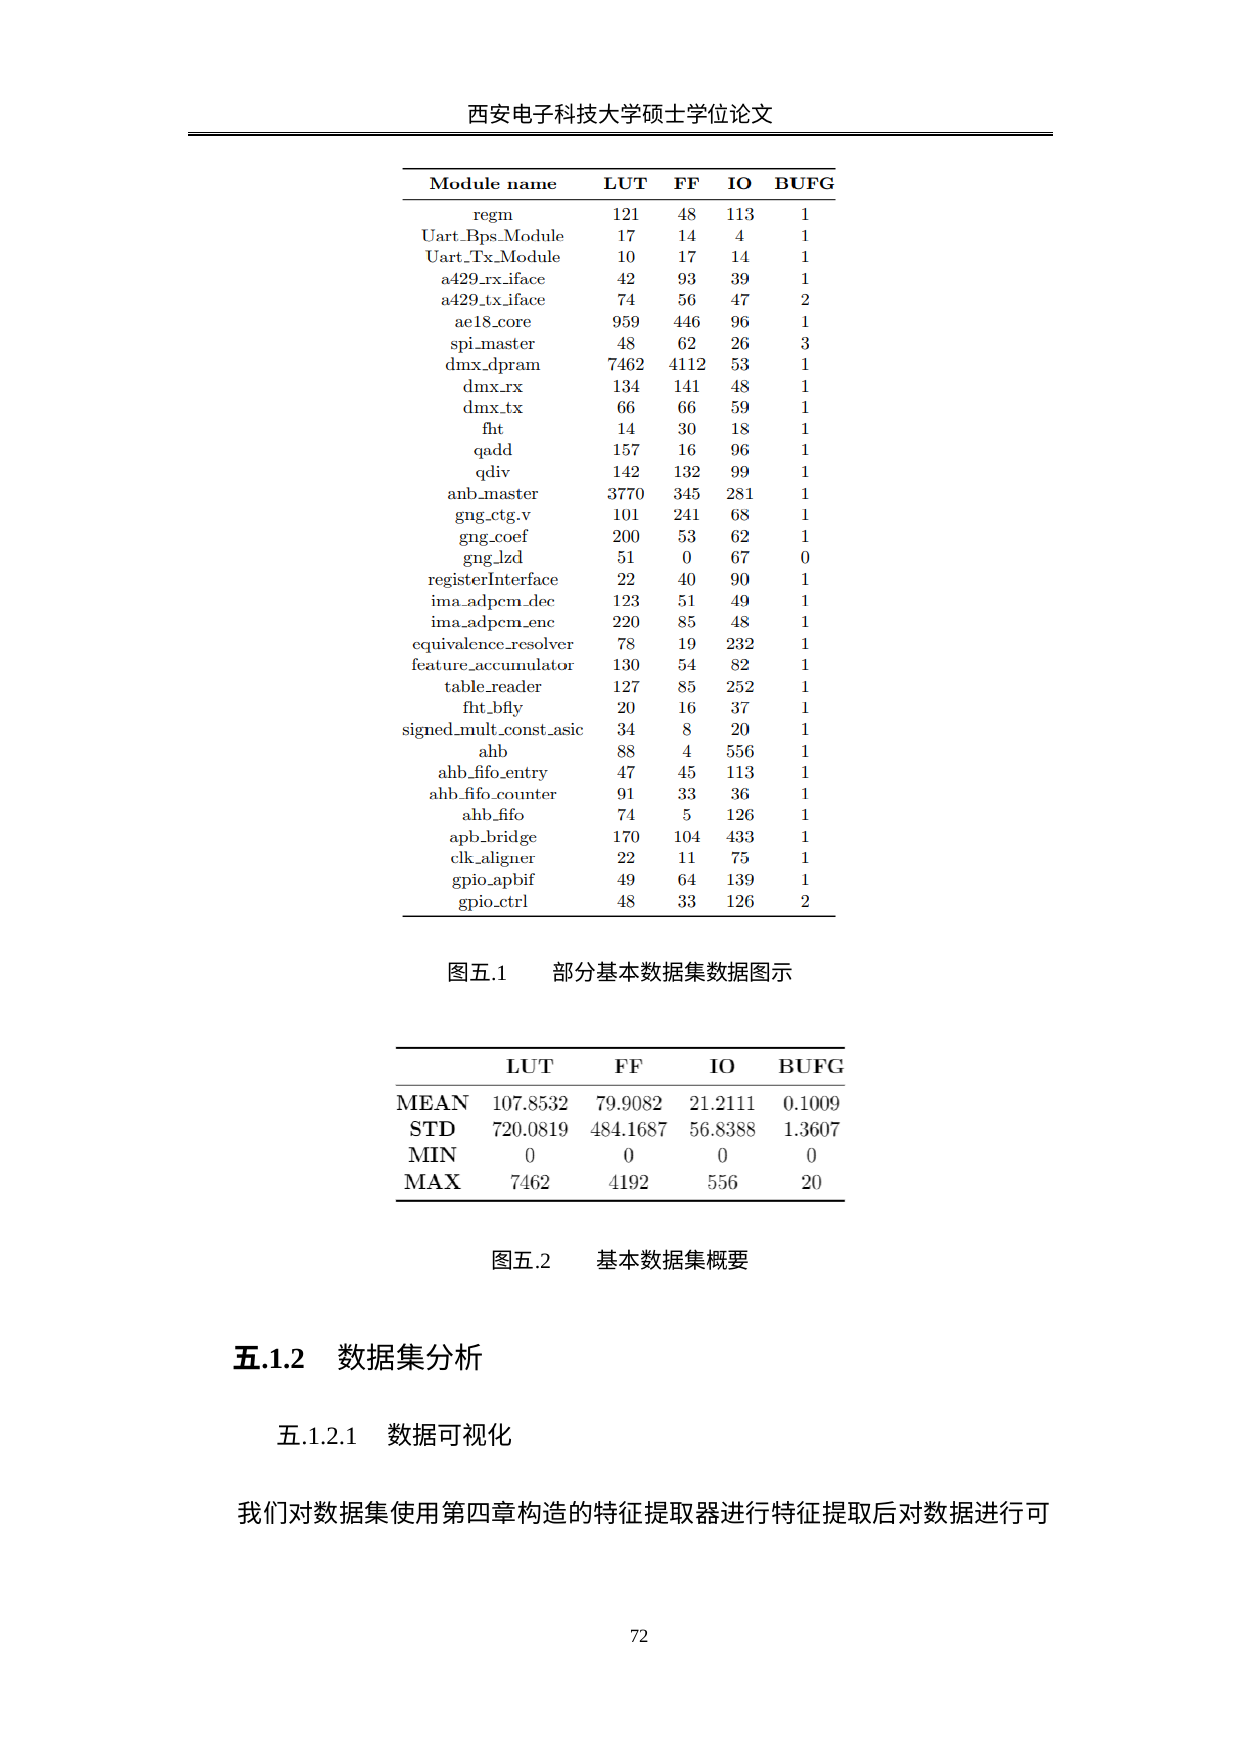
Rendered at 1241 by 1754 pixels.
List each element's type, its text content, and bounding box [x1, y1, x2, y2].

picture [385, 1035, 855, 1213]
text 部分基本数据集数据图示 [187, 954, 1053, 987]
text 基本数据集概要 [187, 1243, 1053, 1275]
picture [392, 162, 849, 933]
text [187, 1479, 1053, 1544]
subtitle 数据可视化 [276, 1401, 1053, 1466]
subtitle 数据集分析 [232, 1324, 1053, 1389]
